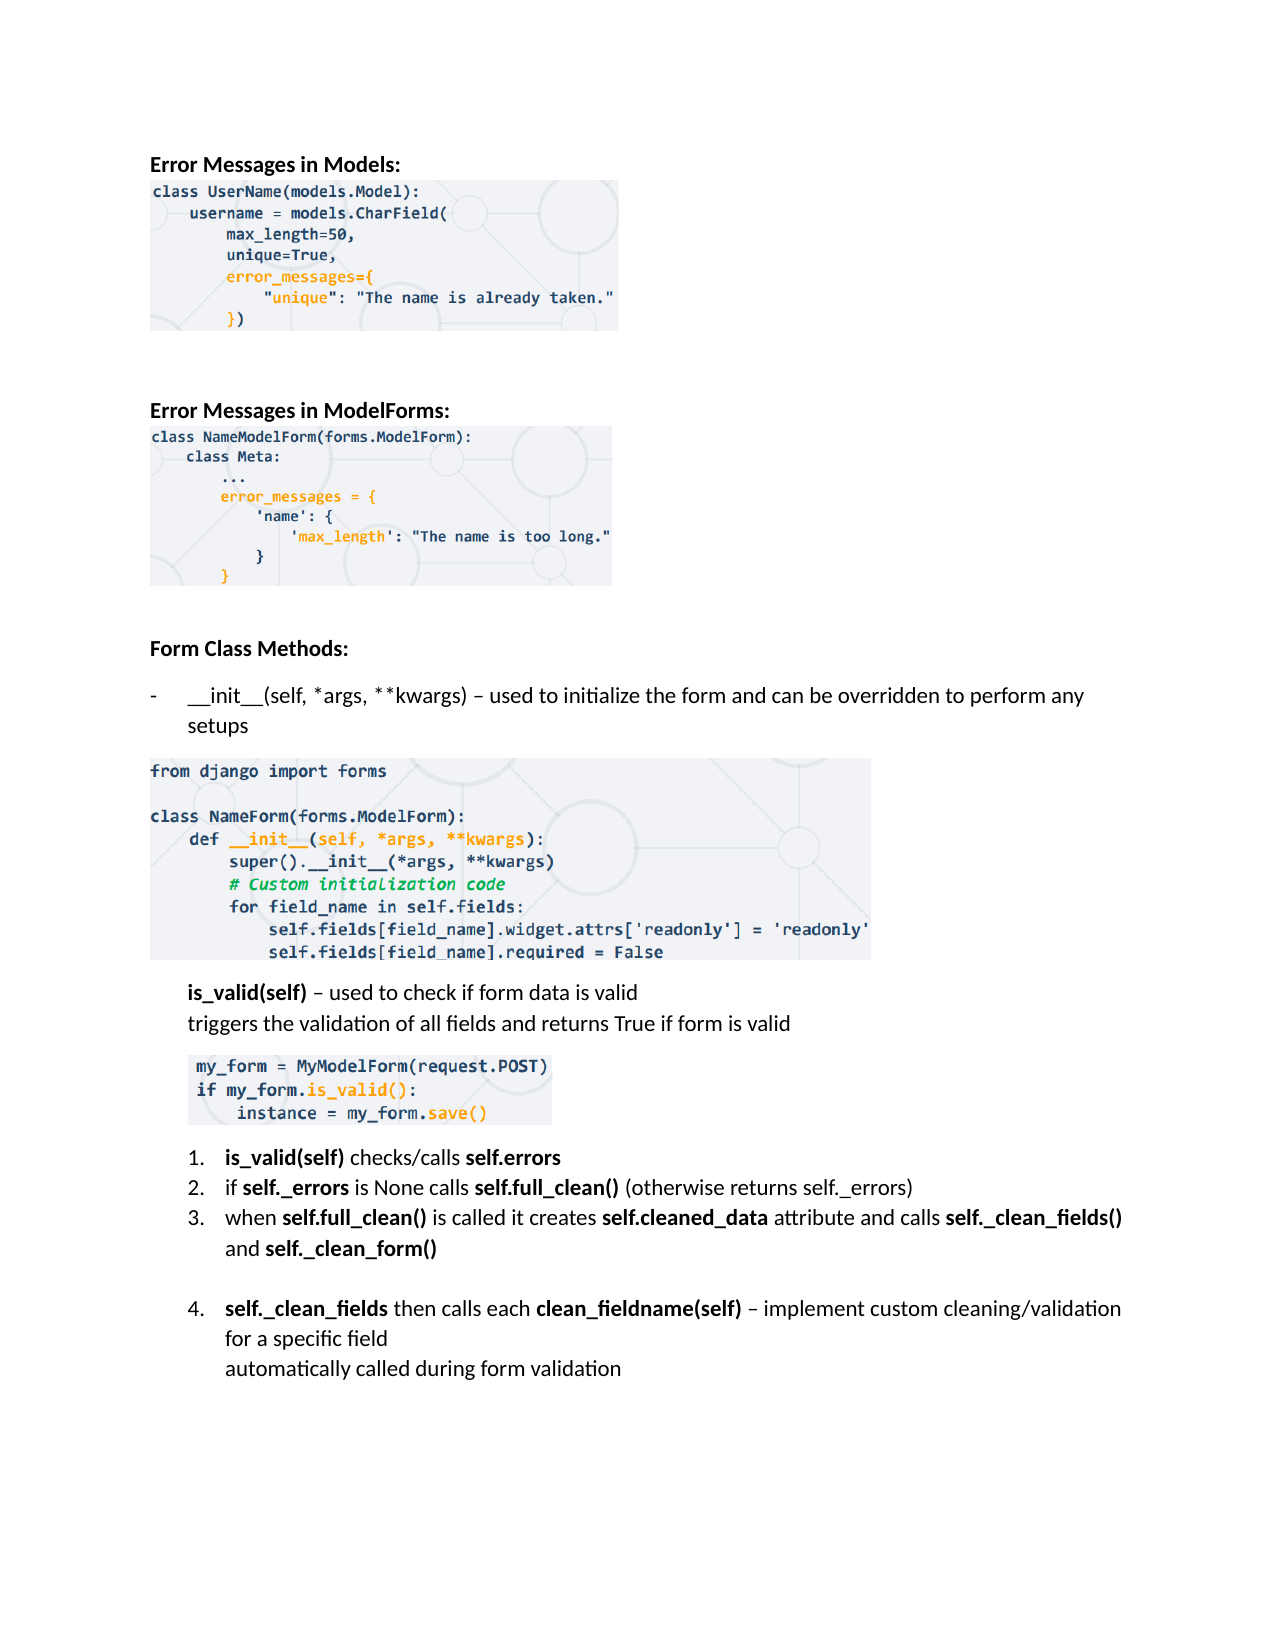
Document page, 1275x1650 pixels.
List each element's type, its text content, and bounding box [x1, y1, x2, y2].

picture [187, 1055, 553, 1125]
picture [150, 426, 613, 586]
picture [150, 758, 871, 960]
text is_valid(self) – used to check if form data is valid triggers the validation of all fields and returns True if form is valid [187, 978, 1125, 1037]
list self._clean_fields then calls each clean_fieldname(self) – implement custom cleaning/validation for a specific field automatically called during form validation [187, 1294, 1125, 1382]
text Form Class Methods: [150, 604, 1125, 662]
picture [150, 180, 619, 331]
list if self._errors is None calls self.full_clean() (otherwise returns self._errors) [187, 1173, 1125, 1201]
list is_valid(self) checks/calls self.errors [187, 1143, 1125, 1171]
list when self.full_clean() is called it creates self.cleaned_data attribute and calls self._clean_fields() and self._clean_form() [187, 1203, 1125, 1262]
list __init__(self, *args, **kwargs) – used to initialize the form and can be overridden to perform any setups [150, 681, 1125, 739]
